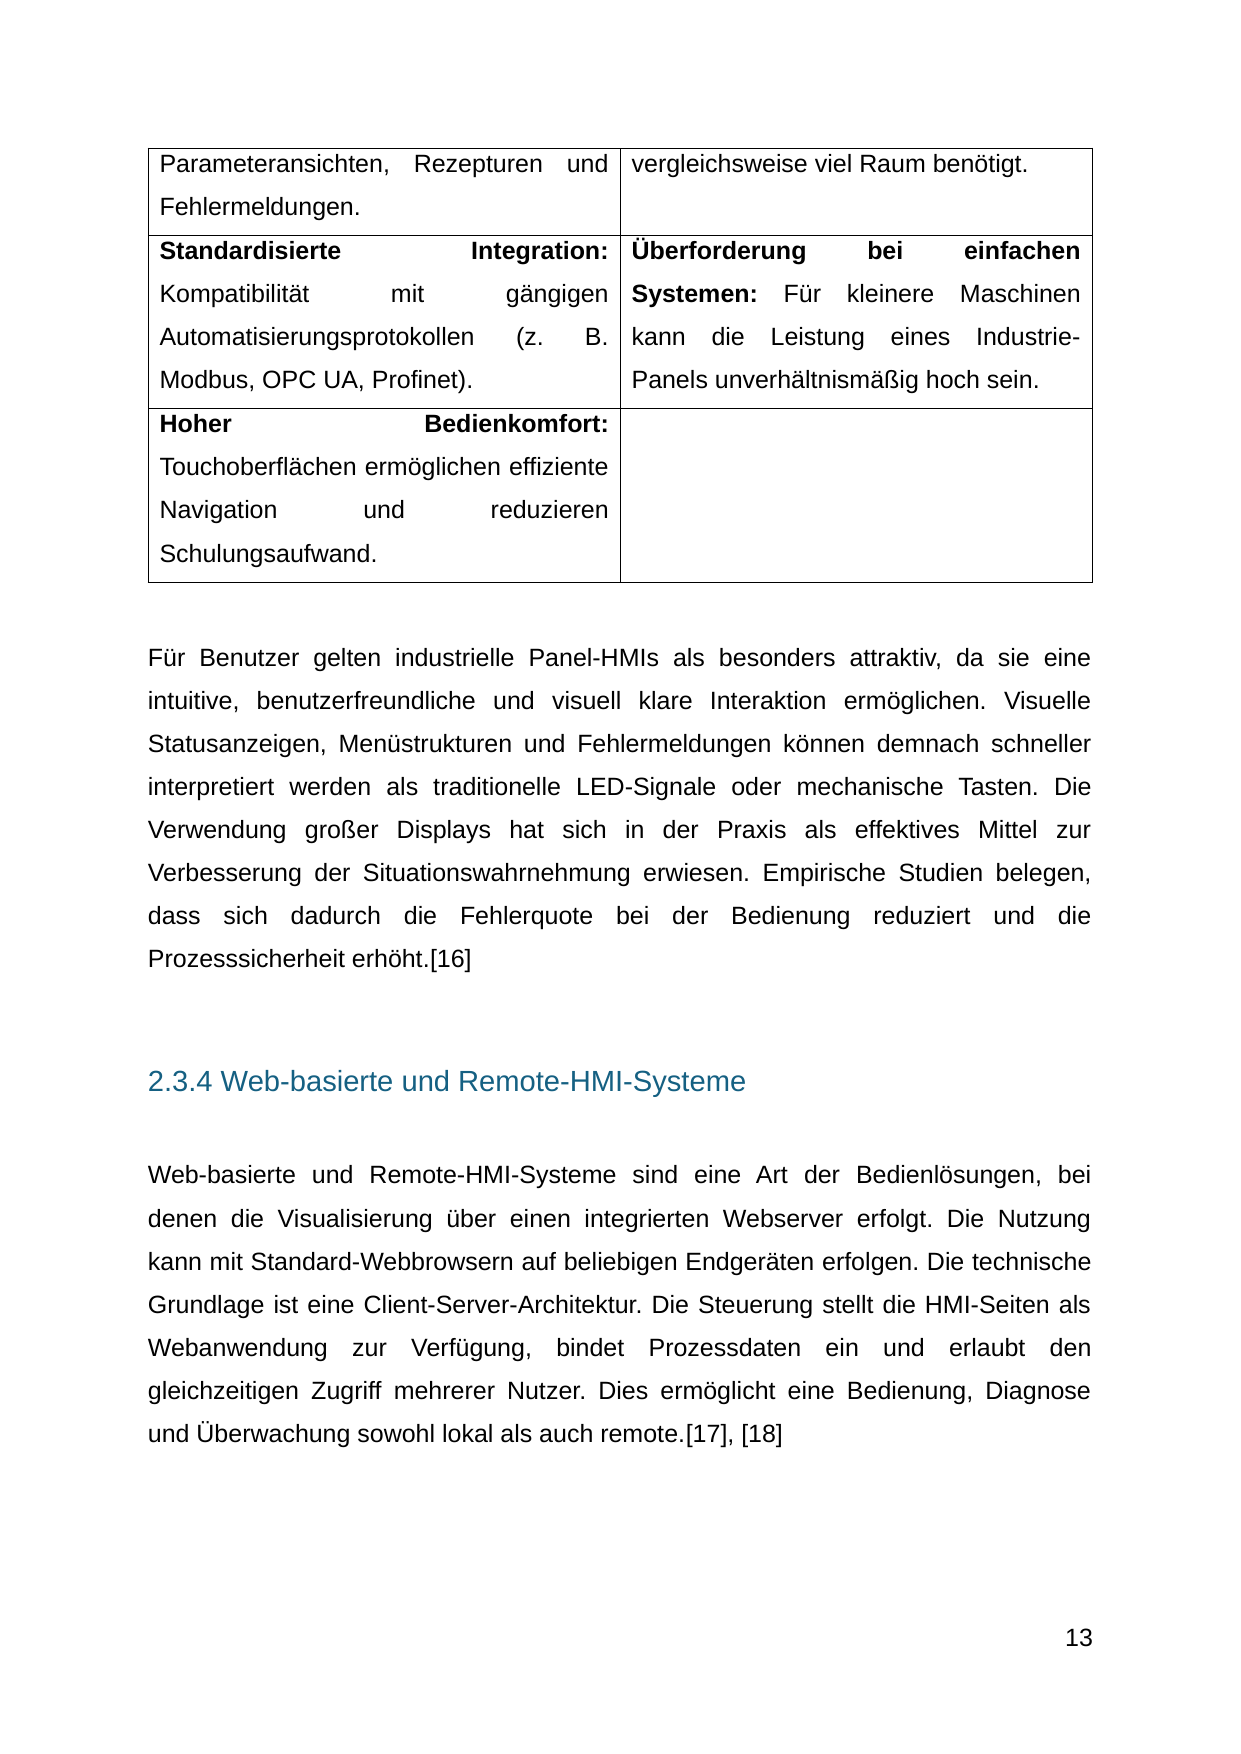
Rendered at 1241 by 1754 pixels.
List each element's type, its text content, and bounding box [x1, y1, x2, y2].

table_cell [621, 149, 1092, 235]
table_cell Überforderung bei einfachen Systemen: Für kleinere Maschinen kann die Leistung eines Industrie-Panels unverhältnismäßig hoch sein. [621, 236, 1092, 408]
table_cell Hoher Bedienkomfort: Touchoberflächen ermöglichen effiziente Navigation und reduzieren Schulungsaufwand. [149, 409, 620, 582]
text Für Benutzer gelten industrielle Panel-HMIs als besonders attraktiv, da sie eine intuitive, benutzerfreundliche und visuell klare Interaktion ermöglichen. Visuelle Statusanzeigen, Menüstrukturen und Fehlermeldungen können demnach schneller interpretiert werden als traditionelle LED-Signale oder mechanische Tasten. Die Verwendung großer Displays hat sich in der Praxis als effektives Mittel zur Verbesserung der Situationswahrnehmung erwiesen. Empirische Studien belegen, dass sich dadurch die Fehlerquote bei der Bedienung reduziert und die Prozesssicherheit erhöht.[16] [148, 642, 1093, 973]
text Web-basierte und Remote-HMI-Systeme sind eine Art der Bedienlösungen, bei denen die Visualisierung über einen integrierten Webserver erfolgt. Die Nutzung kann mit Standard-Webbrowsern auf beliebigen Endgeräten erfolgen. Die technische Grundlage ist eine Client-Server-Architektur. Die Steuerung stellt die HMI-Seiten als Webanwendung zur Verfügung, bindet Prozessdaten ein und erlaubt den gleichzeitigen Zugriff mehrerer Nutzer. Dies ermöglicht eine Bedienung, Diagnose und Überwachung sowohl lokal als auch remote.[17], [18] [148, 1161, 1093, 1448]
subtitle 2.3.4 Web-basierte und Remote-HMI-Systeme [148, 1064, 1093, 1097]
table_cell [149, 149, 620, 235]
table_cell [621, 409, 1092, 582]
table_cell Standardisierte Integration: Kompatibilität mit gängigen Automatisierungsprotokollen (z. B. Modbus, OPC UA, Profinet). [149, 236, 620, 408]
